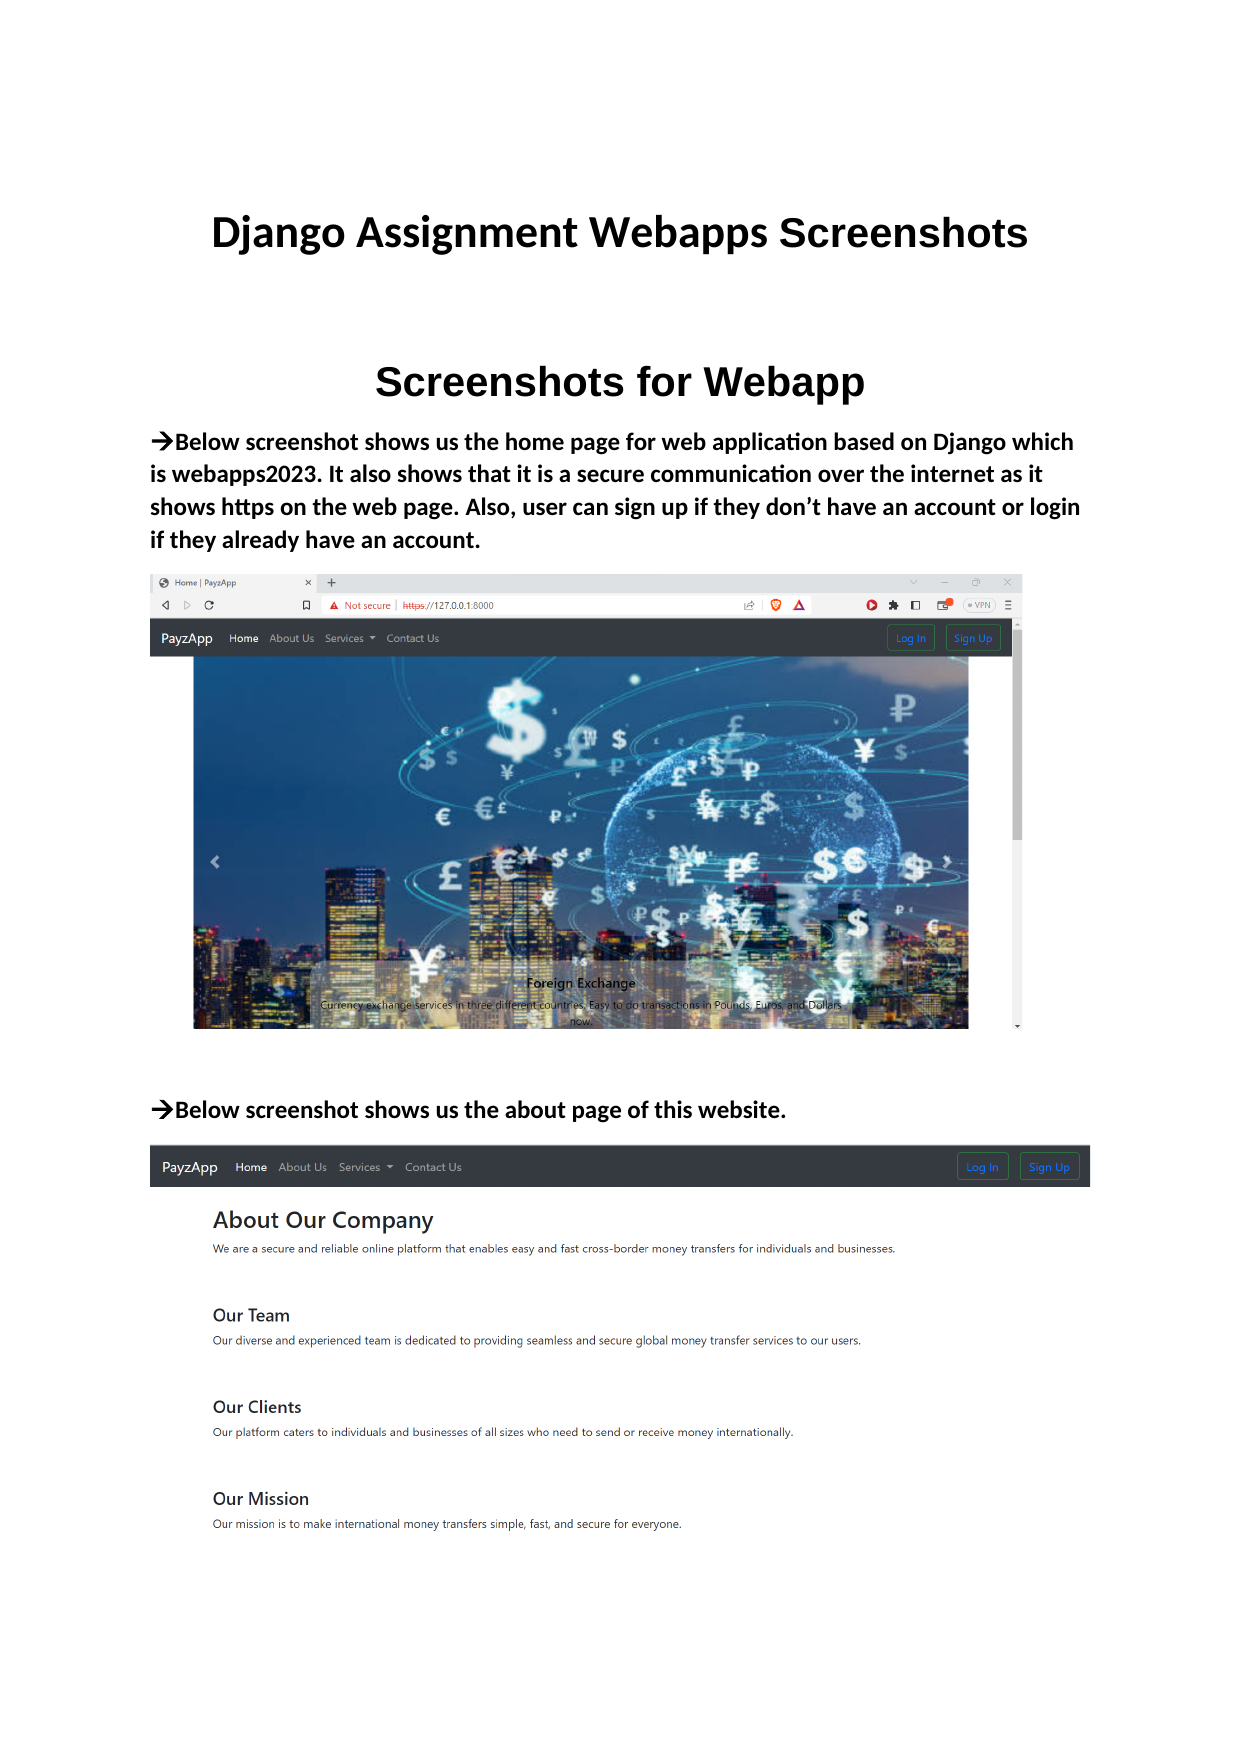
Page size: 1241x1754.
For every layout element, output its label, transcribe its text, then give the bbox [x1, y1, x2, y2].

picture [150, 574, 1023, 1029]
text Screenshots for Webapp [150, 357, 1090, 405]
picture [150, 1143, 1091, 1566]
text Below screenshot shows us the about page of this website. [150, 1094, 1090, 1124]
text Below screenshot shows us the home page for web application based on Django which is webapps2023. It also shows that it is a secure communication over the internet as it shows https on the web page. Also, user can sign up if they don’t have an account or login if they already have an account. [150, 426, 1090, 555]
text Django Assignment Webapps Screenshots [150, 203, 1090, 259]
